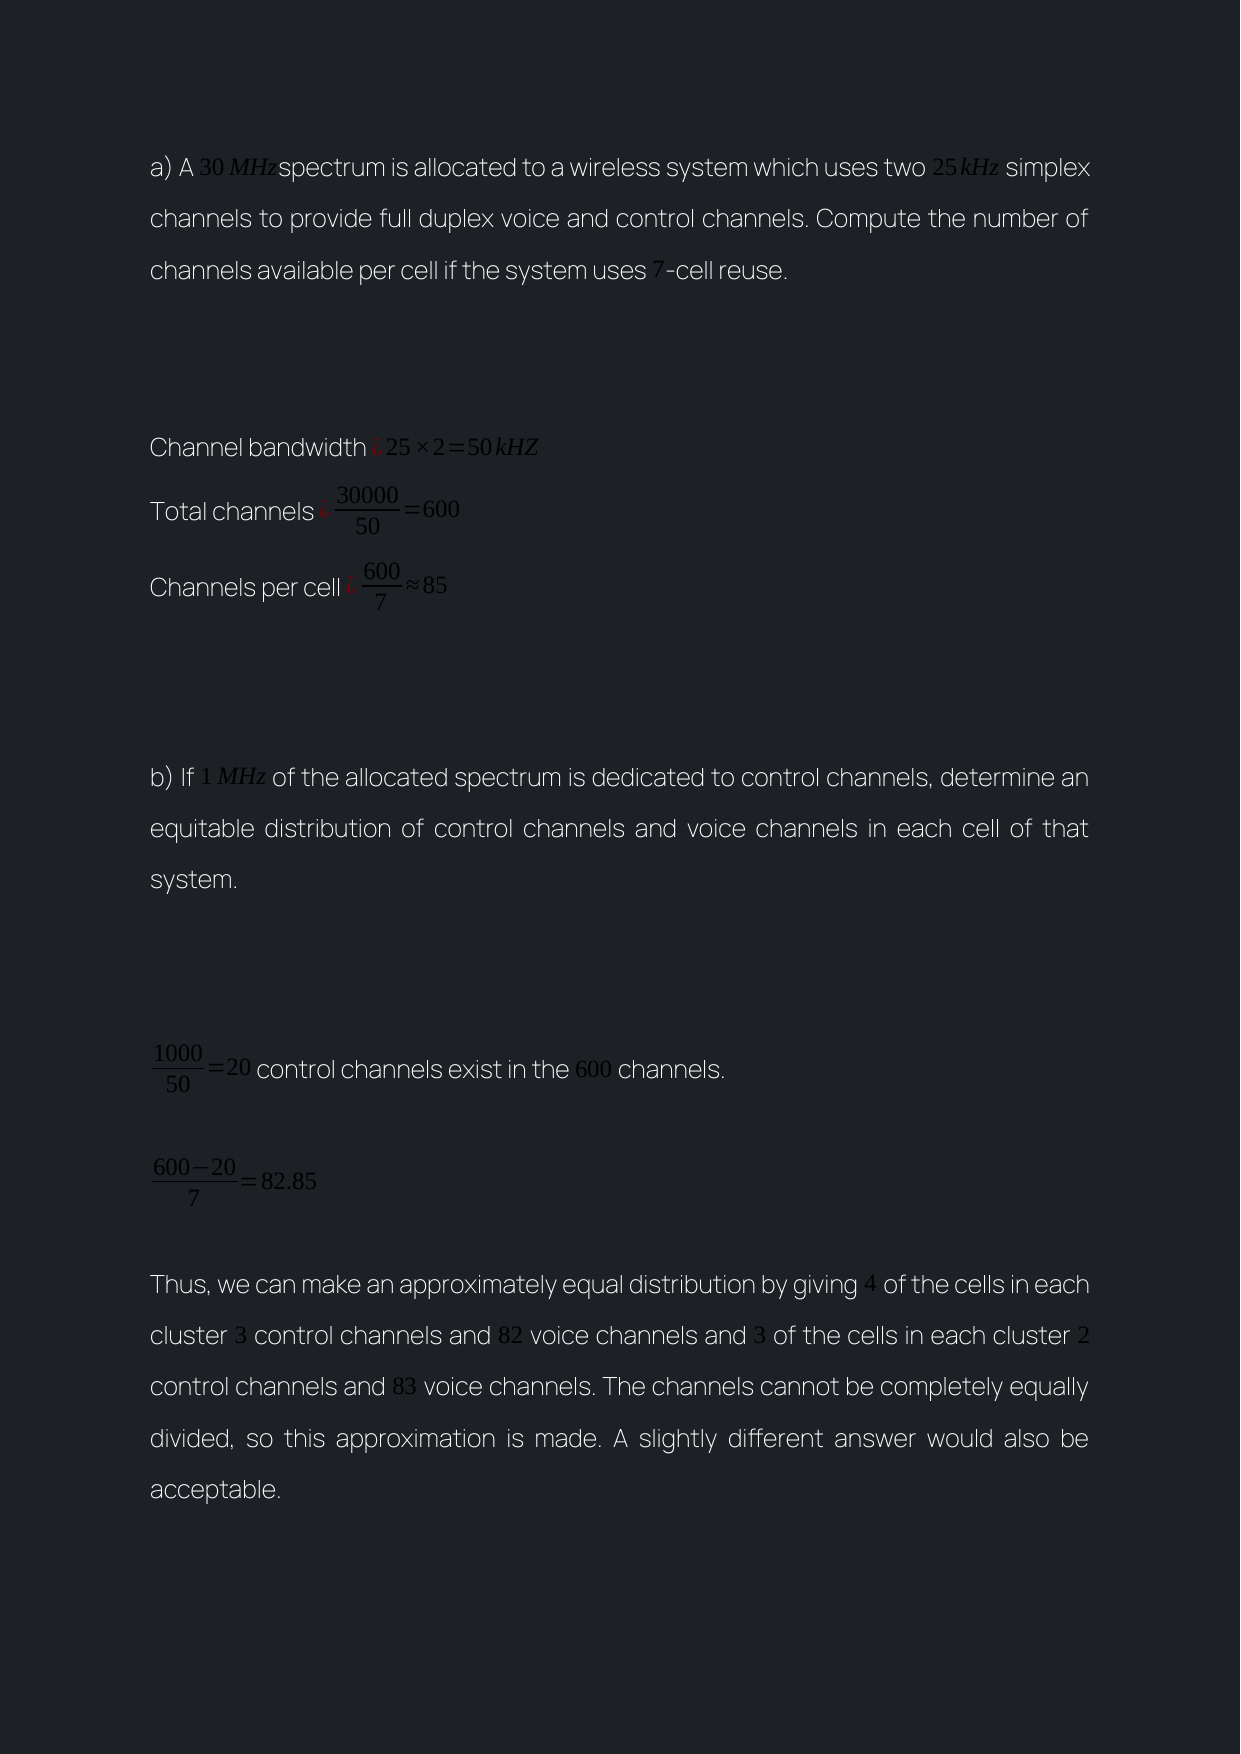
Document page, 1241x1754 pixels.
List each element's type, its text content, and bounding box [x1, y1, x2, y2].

text b) If of the allocated spectrum is dedicated to control channels, determine an equitable distribution of control channels and voice channels in each cell of that system. [150, 759, 1090, 896]
text control channels exist in the channels. [150, 1039, 1090, 1098]
text Thus, we can make an approximately equal distribution by giving of the cells in each cluster control channels and voice channels and of the cells in each cluster control channels and voice channels. The channels cannot be completely equally divided, so this approximation is made. A slightly different answer would also be acceptable. [150, 1267, 1090, 1506]
text a) A spectrum is allocated to a wireless system which uses two simplex channels to provide full duplex voice and control channels. Compute the number of channels available per cell if the system uses -cell reuse. [150, 150, 1090, 287]
text Channels per cell [150, 557, 1090, 616]
text Channel bandwidth [150, 430, 1090, 464]
text Total channels [150, 481, 1090, 540]
